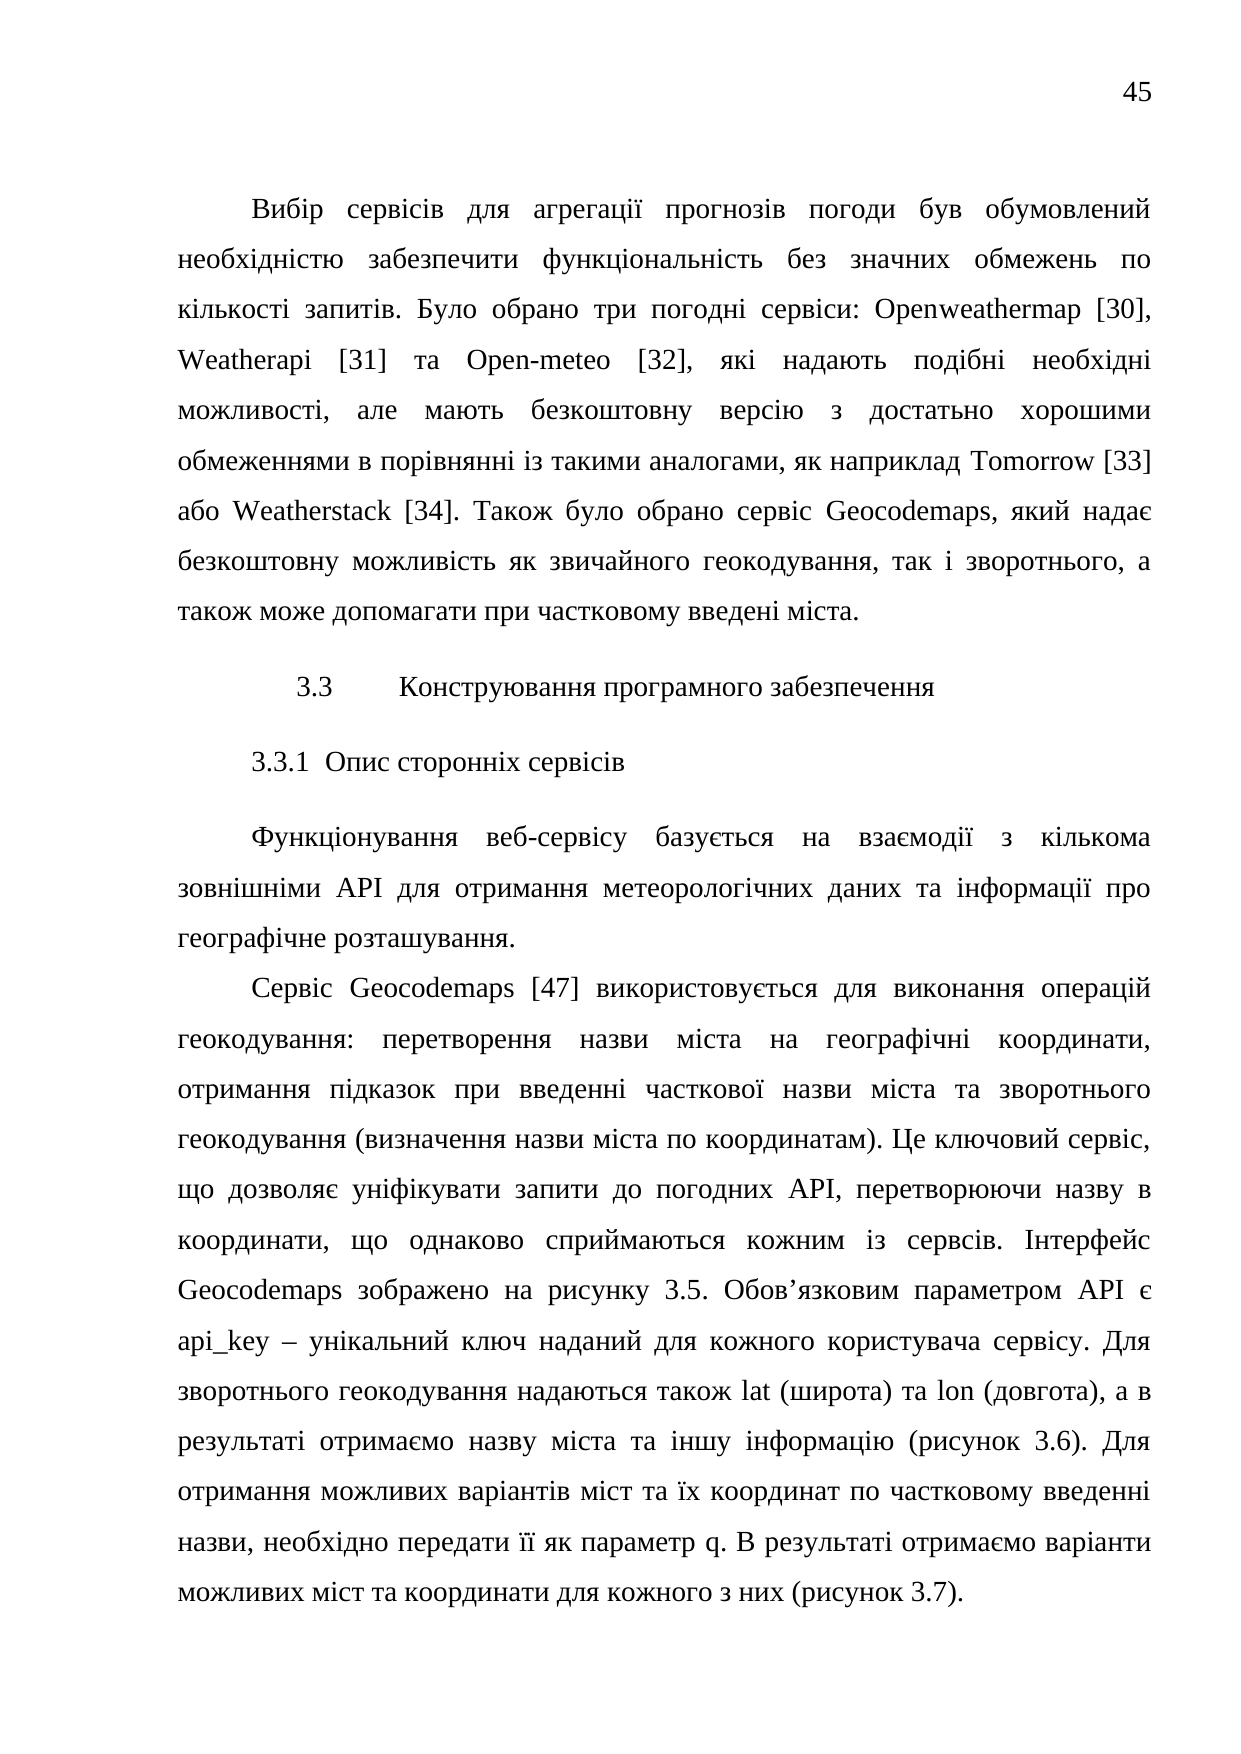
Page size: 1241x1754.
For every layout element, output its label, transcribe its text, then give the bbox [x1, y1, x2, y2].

text Конструювання програмного забезпечення [222, 669, 1152, 702]
text Вибір сервісів для агрегації прогнозів погоди був обумовлений необхідністю забезпечити функціональність без значних обмежень по кількості запитів. Було обрано три погодні сервіси: Openweathermap [30], Weatherapi [31] та Open-meteo [32], які надають подібні необхідні можливості, але мають безкоштовну версію з достатьно хорошими обмеженнями в порівнянні із такими аналогами, як наприклад Tomorrow [33] або Weatherstack [34]. Також було обрано сервіс Geocodemaps, який надає безкоштовну можливість як звичайного геокодування, так і зворотнього, а також може допомагати при частковому введені міста. [177, 191, 1152, 627]
text Сервіс Geocodemaps [47] використовується для виконання операцій геокодування: перетворення назви міста на географічні координати, отримання підказок при введенні часткової назви міста та зворотнього геокодування (визначення назви міста по координатам). Це ключовий сервіс, що дозволяє уніфікувати запити до погодних API, перетворюючи назву в координати, що однаково сприймаються кожним із сервсів. Інтерфейс Geocodemaps зображено на рисунку 3.5. Обов’язковим параметром API є api_key – унікальний ключ наданий для кожного користувача сервісу. Для зворотнього геокодування надаються також lat (широта) та lon (довгота), а в результаті отримаємо назву міста та іншу інформацію (рисунок 3.6). Для отримання можливих варіантів міст та їх координат по частковому введенні назви, необхідно передати її як параметр q. В результаті отримаємо варіанти можливих міст та координати для кожного з них (рисунок 3.7). [177, 970, 1152, 1608]
text Опис сторонніх сервісів [251, 744, 1152, 778]
text Функціонування веб-сервісу базується на взаємодії з кількома зовнішніми API для отримання метеорологічних даних та інформації про географічне розташування. [177, 819, 1152, 954]
